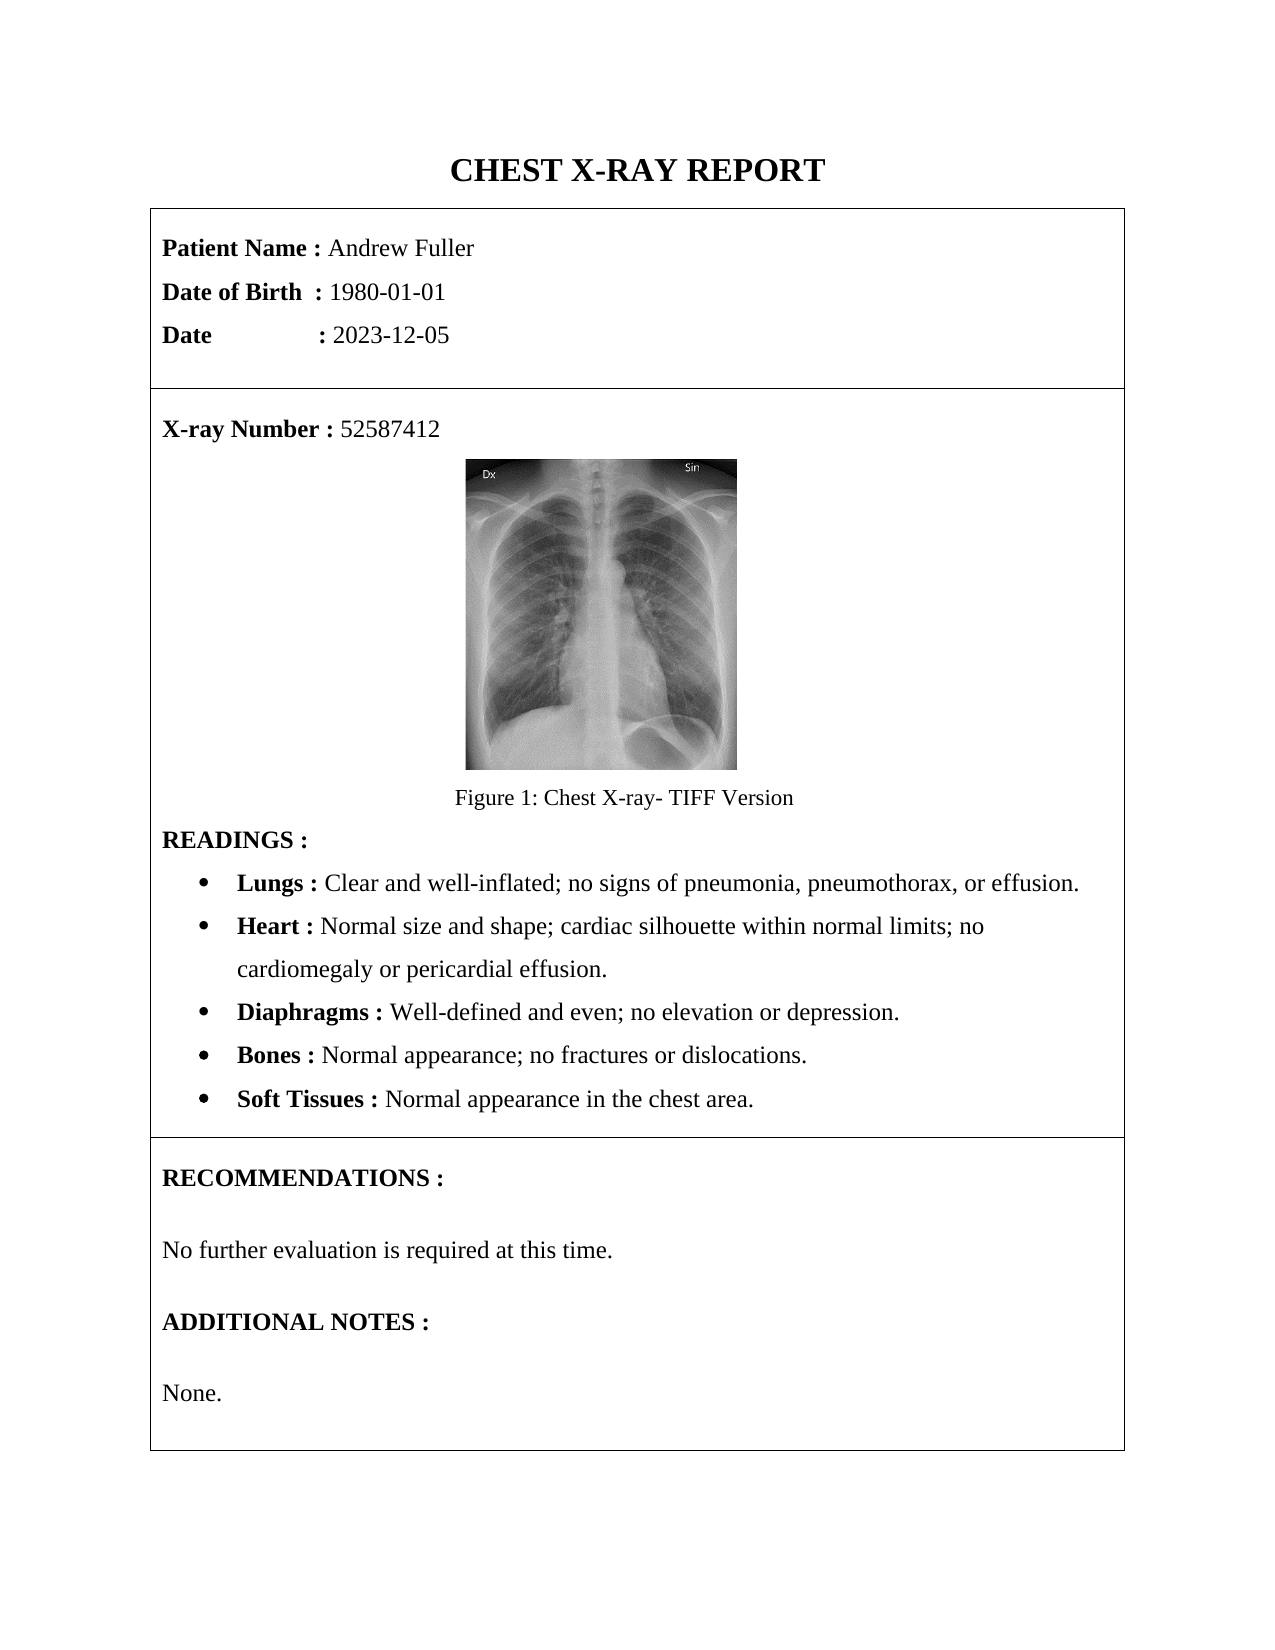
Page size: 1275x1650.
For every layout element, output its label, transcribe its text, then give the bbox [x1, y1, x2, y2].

table_cell X-ray Number : 52587412 READINGS : Lungs : Clear and well-inflated; no signs of pneumonia, pneumothorax, or effusion. Heart : Normal size and shape; cardiac silhouette within normal limits; no cardiomegaly or pericardial effusion. Diaphragms : Well-defined and even; no elevation or depression. Bones : Normal appearance; no fractures or dislocations. Soft Tissues : Normal appearance in the chest area. [151, 389, 1124, 1137]
table_header Patient Name : Andrew Fuller Date of Birth : 1980-01-01 Date : 2023-12-05 [151, 209, 1124, 388]
table_cell RECOMMENDATIONS : No further evaluation is required at this time. ADDITIONAL NOTES : None. [151, 1138, 1124, 1450]
text CHEST X-RAY REPORT [150, 150, 1125, 188]
picture [465, 459, 737, 770]
